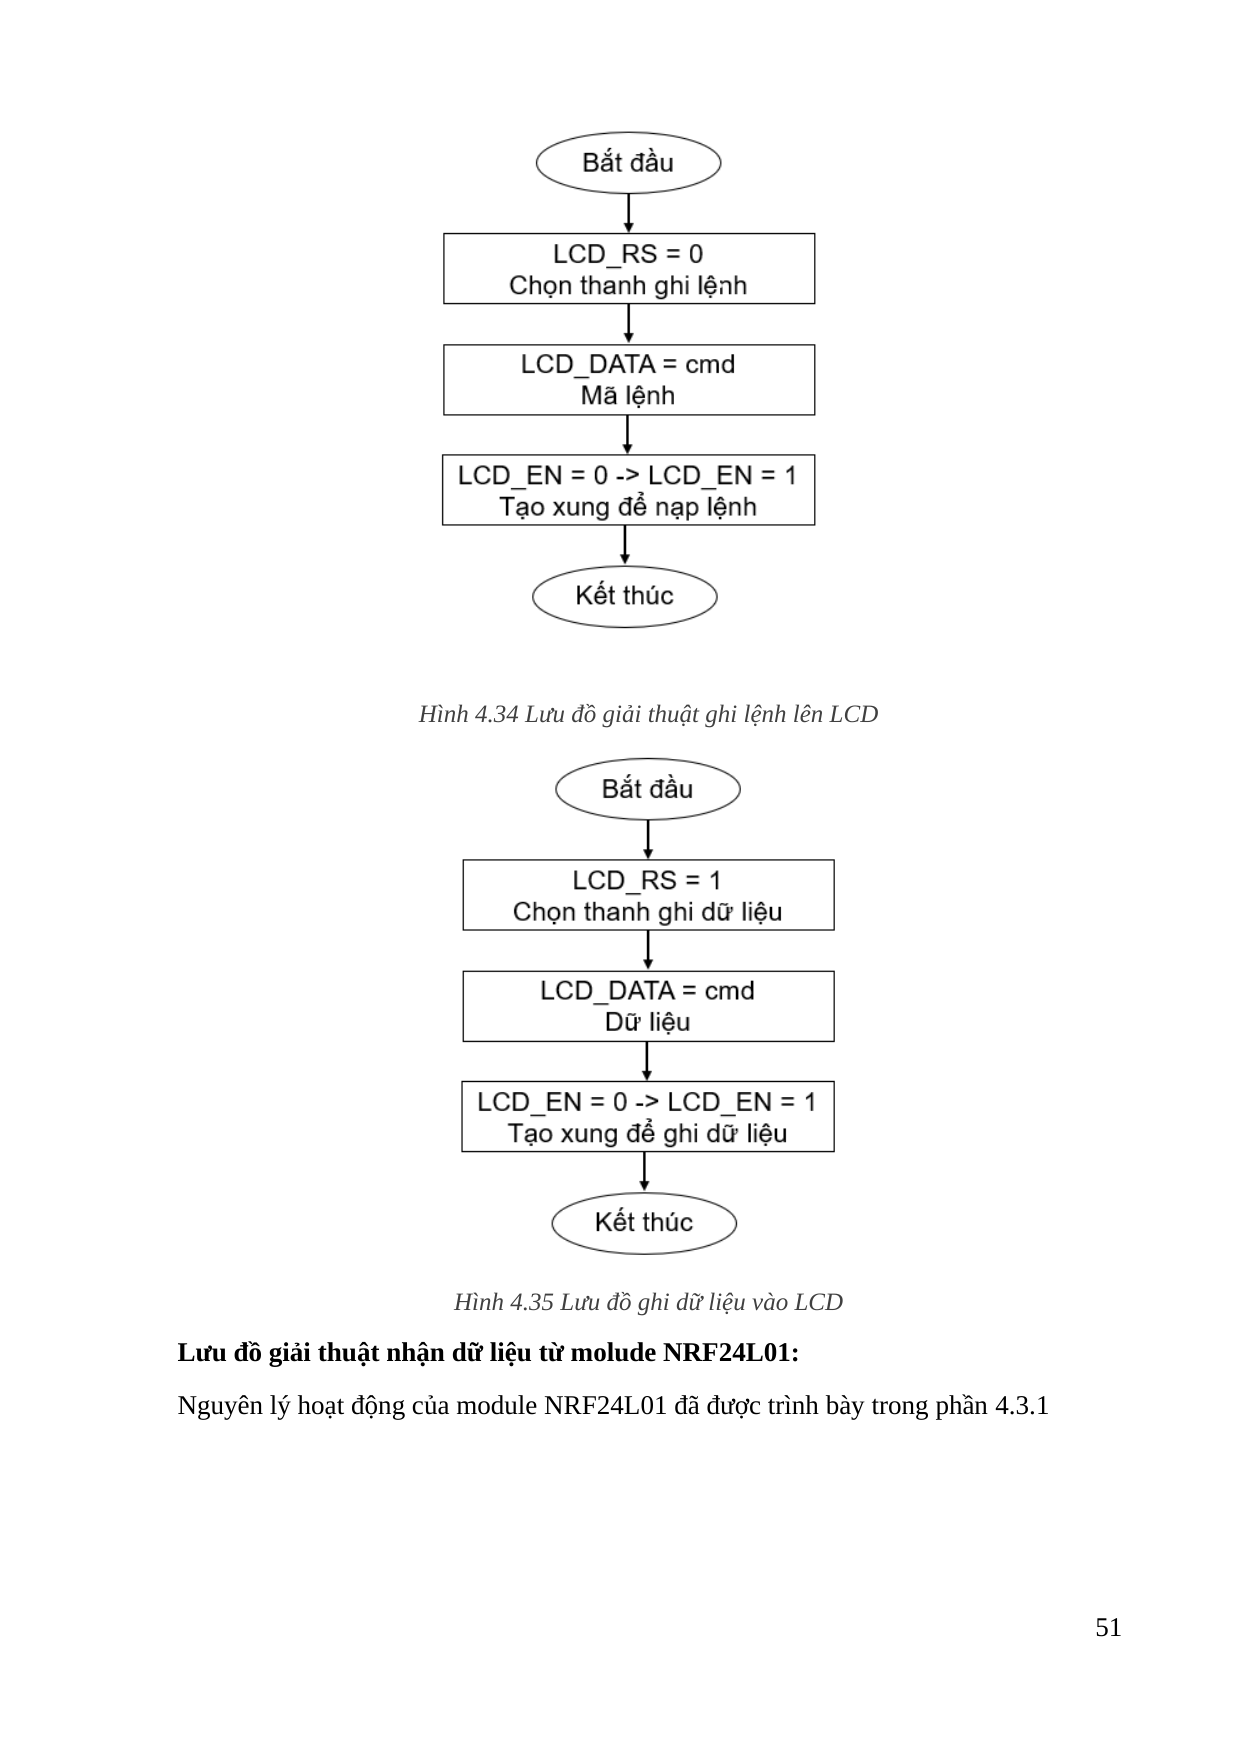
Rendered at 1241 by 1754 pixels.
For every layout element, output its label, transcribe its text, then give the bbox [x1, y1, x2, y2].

picture [449, 748, 850, 1265]
text Nguyên lý hoạt động của module NRF24L01 đã được trình bày trong phần 4.1.1 [177, 1389, 1122, 1420]
picture [382, 118, 917, 677]
text Lưu đồ giải thuật nhận dữ liệu từ molude NRF24L01: [177, 1336, 1122, 1367]
